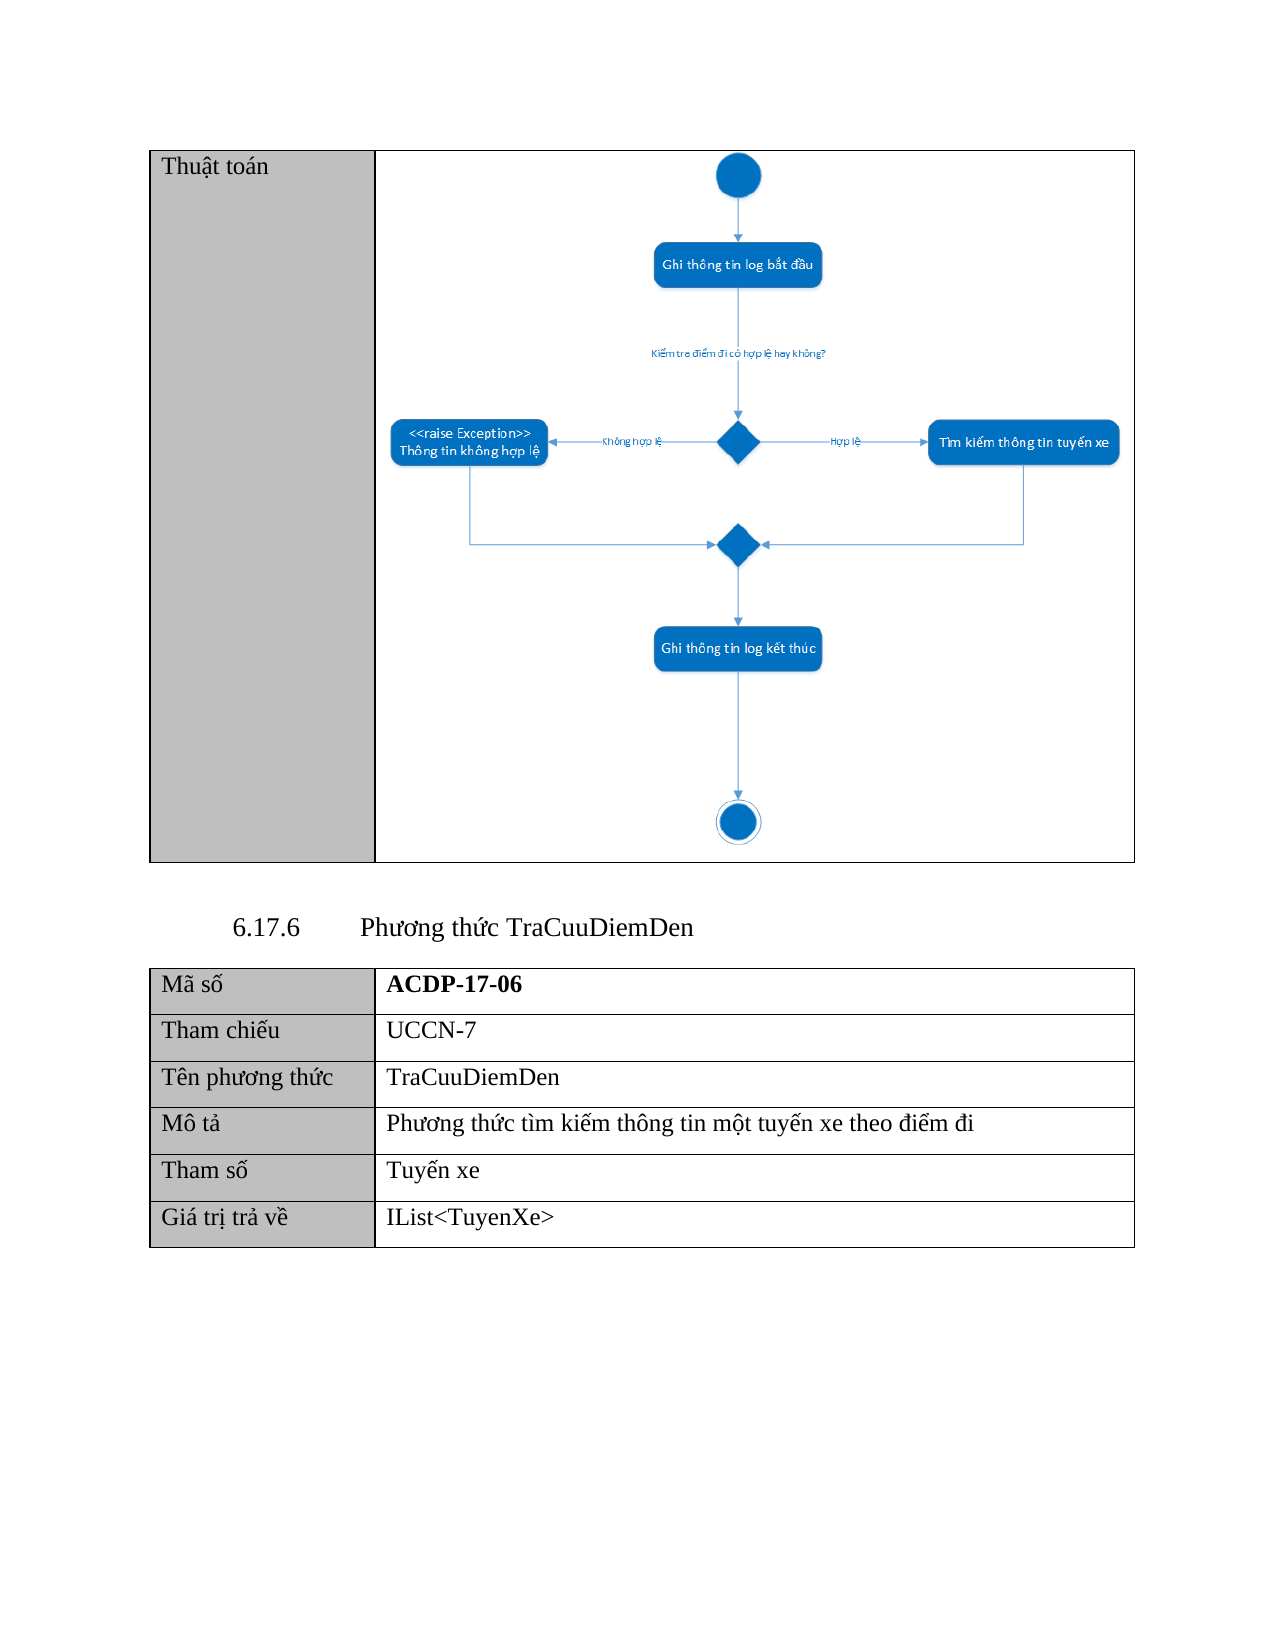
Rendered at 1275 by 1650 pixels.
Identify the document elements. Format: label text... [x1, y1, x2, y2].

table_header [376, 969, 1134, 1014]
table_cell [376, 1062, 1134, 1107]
list Phương thức TraCuuDiemDen [300, 911, 1125, 942]
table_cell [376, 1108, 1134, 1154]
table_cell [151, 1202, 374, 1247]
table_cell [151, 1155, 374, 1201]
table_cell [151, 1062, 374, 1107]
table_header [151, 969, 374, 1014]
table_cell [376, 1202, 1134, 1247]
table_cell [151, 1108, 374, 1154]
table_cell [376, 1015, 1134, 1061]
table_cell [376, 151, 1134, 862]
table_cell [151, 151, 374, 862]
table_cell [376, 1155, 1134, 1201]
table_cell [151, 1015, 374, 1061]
picture [386, 151, 1124, 845]
